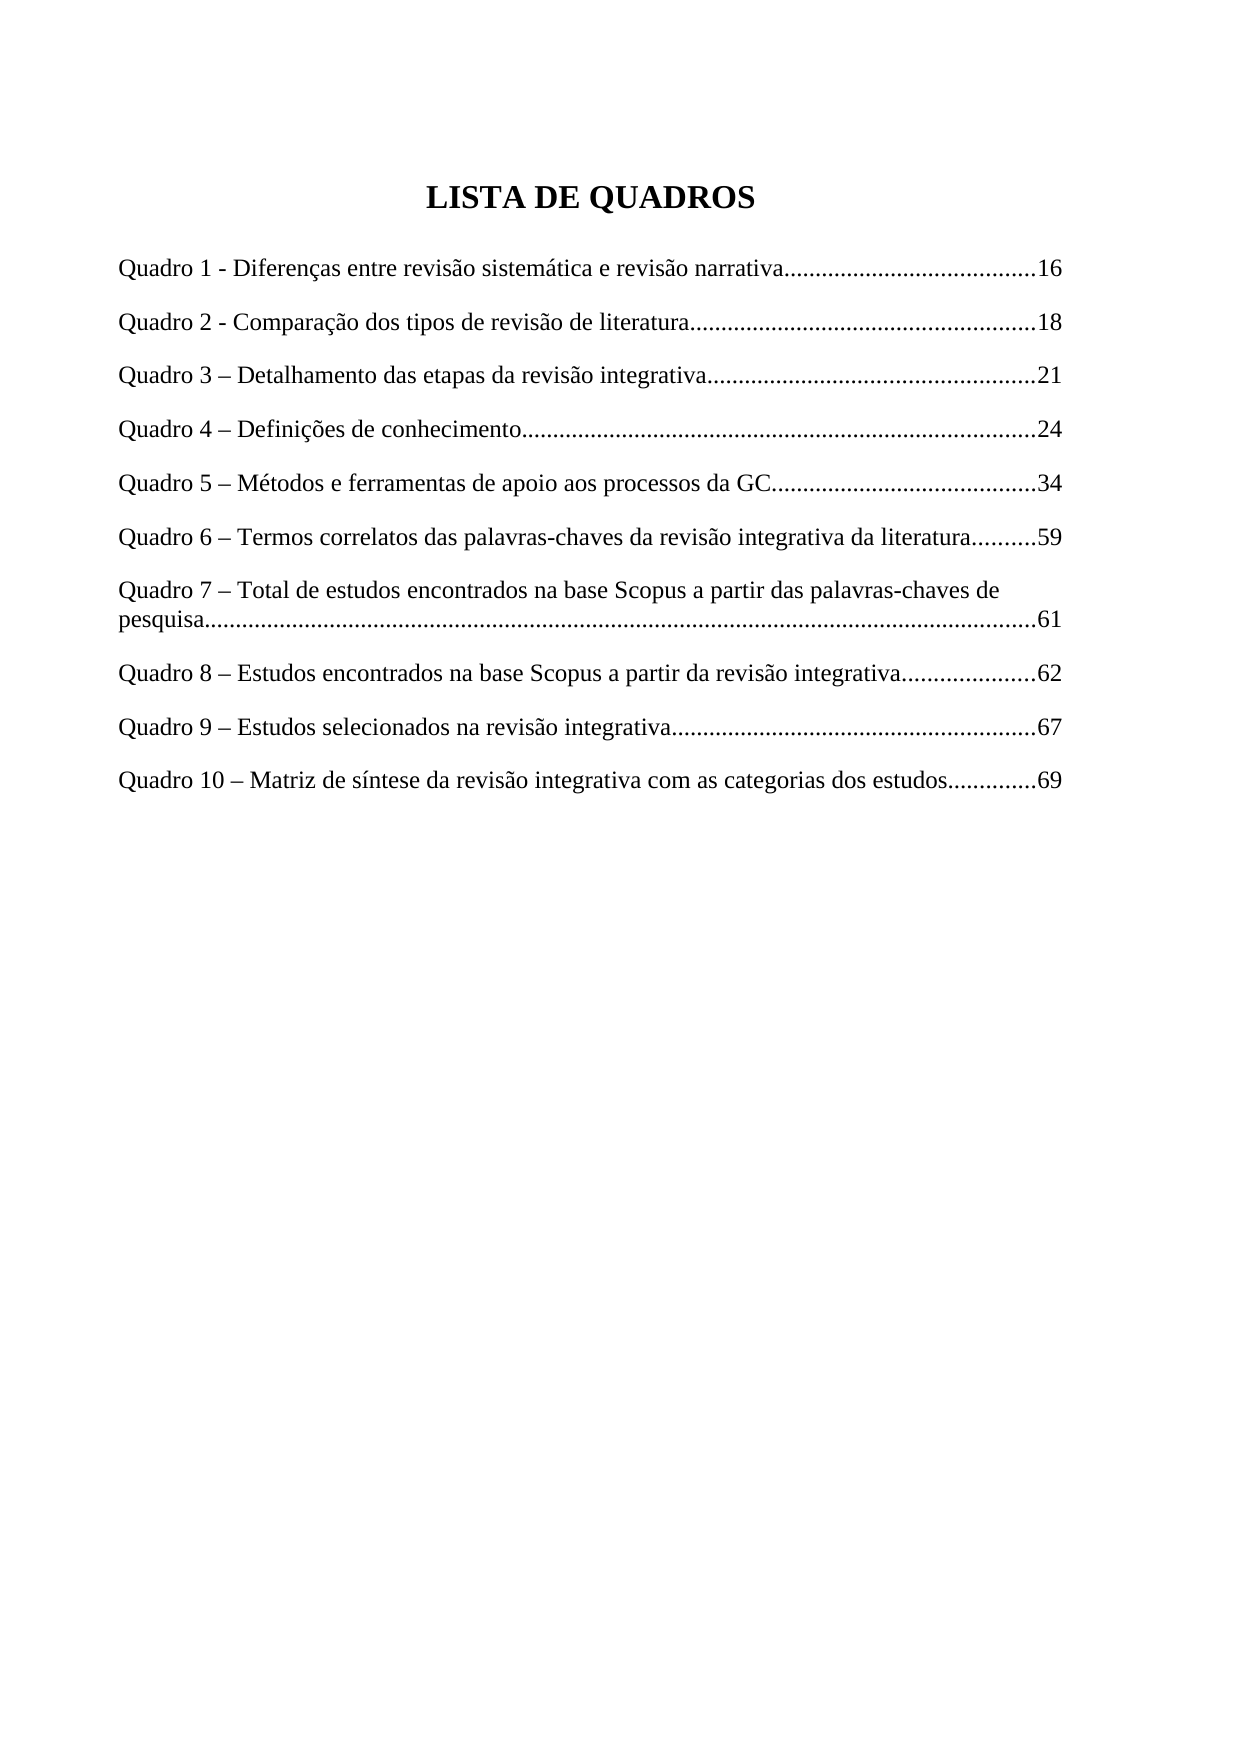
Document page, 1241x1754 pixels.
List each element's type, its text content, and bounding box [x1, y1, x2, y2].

title LISTA DE QUADROS [118, 177, 1063, 216]
text Quadro 6 – Termos correlatos das palavras-chaves da revisão integrativa da literatura. 59 [118, 522, 1063, 551]
text Quadro 1 - Diferenças entre revisão sistemática e revisão narrativa 16 [118, 253, 1063, 282]
text Quadro 8 – Estudos encontrados na base Scopus a partir da revisão integrativa. 62 [118, 658, 1063, 687]
text Quadro 7 – Total de estudos encontrados na base Scopus a partir das palavras-chaves de pesquisa. 61 [118, 576, 1063, 633]
text Quadro 3 – Detalhamento das etapas da revisão integrativa 21 [118, 361, 1063, 389]
text Quadro 2 - Comparação dos tipos de revisão de literatura 18 [118, 307, 1063, 336]
text Quadro 9 – Estudos selecionados na revisão integrativa. 67 [118, 712, 1063, 741]
text Quadro 10 – Matriz de síntese da revisão integrativa com as categorias dos estudos. 69 [118, 766, 1063, 794]
text Quadro 4 – Definições de conhecimento. 24 [118, 414, 1063, 443]
text Quadro 5 – Métodos e ferramentas de apoio aos processos da GC. 34 [118, 468, 1063, 497]
